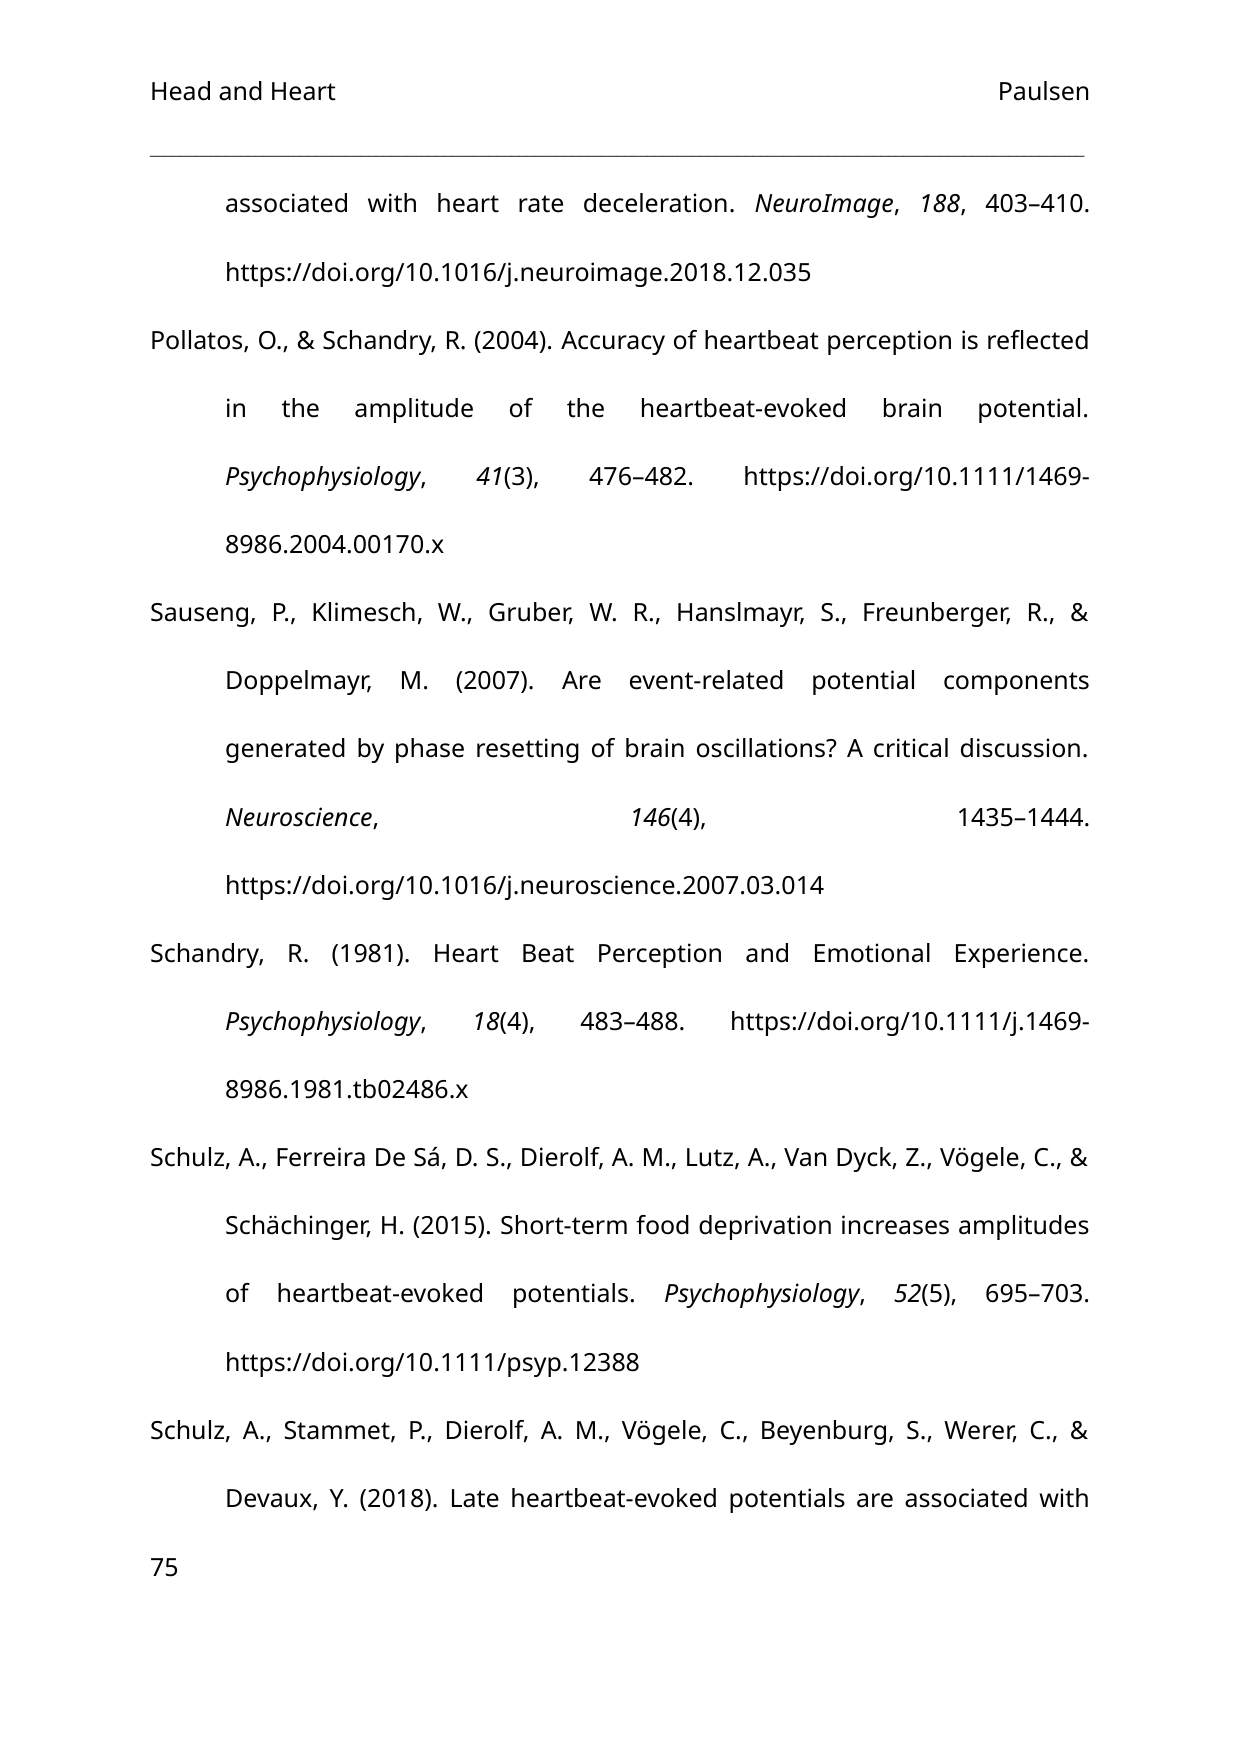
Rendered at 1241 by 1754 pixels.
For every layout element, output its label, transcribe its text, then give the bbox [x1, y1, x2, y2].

text Schandry, R. (1981). Heart Beat Perception and Emotional Experience. Psychophysiology, 18(4), 483–488. https://doi.org/10.1111/j.1469-8986.1981.tb02486.x [150, 935, 1090, 1106]
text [150, 186, 1090, 288]
text Schulz, A., Ferreira De Sá, D. S., Dierolf, A. M., Lutz, A., Van Dyck, Z., Vögele, C., & Schächinger, H. (2015). Short‐term food deprivation increases amplitudes of heartbeat‐evoked potentials. Psychophysiology, 52(5), 695–703. https://doi.org/10.1111/psyp.12388 [150, 1140, 1090, 1378]
text Sauseng, P., Klimesch, W., Gruber, W. R., Hanslmayr, S., Freunberger, R., & Doppelmayr, M. (2007). Are event-related potential components generated by phase resetting of brain oscillations? A critical discussion. Neuroscience, 146(4), 1435–1444. https://doi.org/10.1016/j.neuroscience.2007.03.014 [150, 595, 1090, 901]
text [150, 1412, 1090, 1514]
text Pollatos, O., & Schandry, R. (2004). Accuracy of heartbeat perception is reflected in the amplitude of the heartbeat-evoked brain potential. Psychophysiology, 41(3), 476–482. https://doi.org/10.1111/1469-8986.2004.00170.x [150, 322, 1090, 561]
